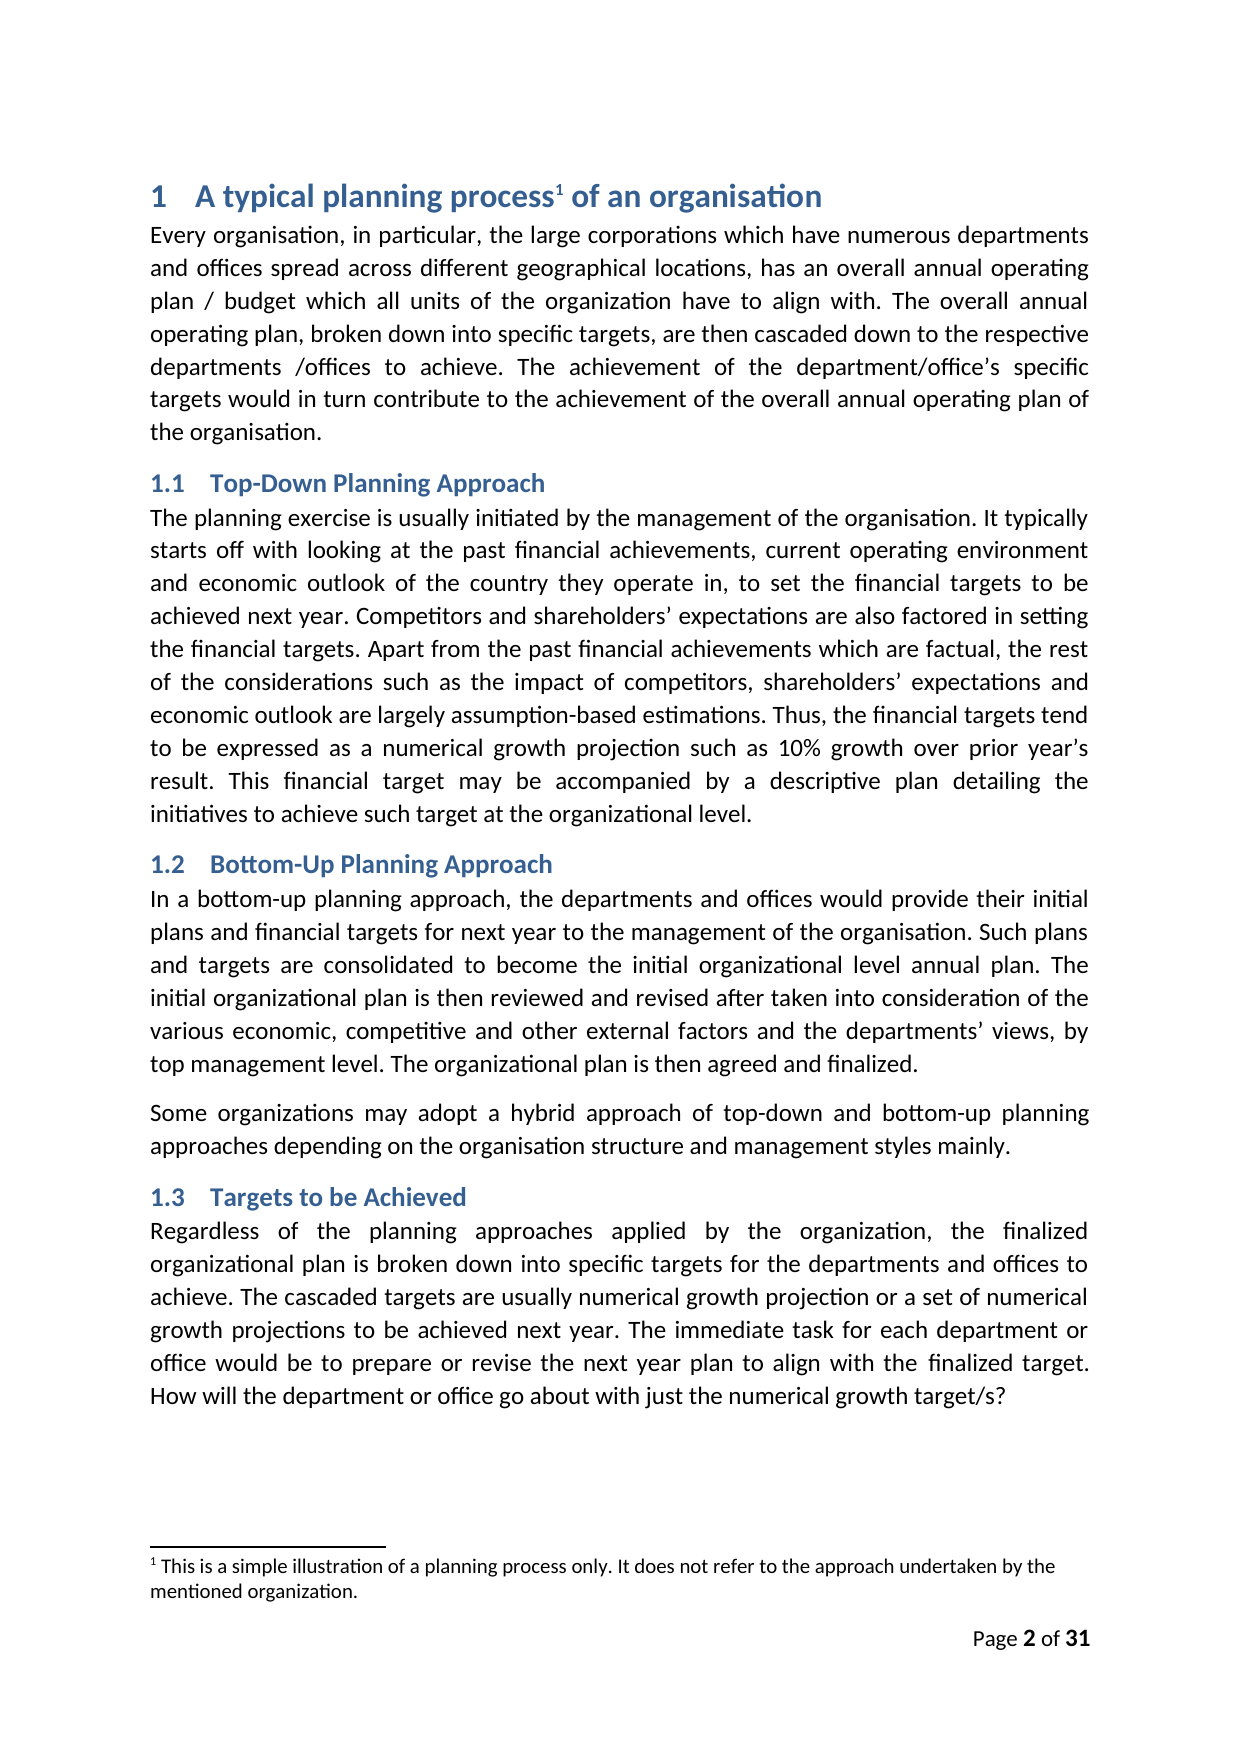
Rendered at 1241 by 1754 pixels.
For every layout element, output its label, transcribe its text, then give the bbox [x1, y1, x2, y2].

text The planning exercise is usually initiated by the management of the organisation. It typically starts off with looking at the past financial achievements, current operating environment and economic outlook of the country they operate in, to set the financial targets to be achieved next year. Competitors and shareholders’ expectations are also factored in setting the financial targets. Apart from the past financial achievements which are factual, the rest of the considerations such as the impact of competitors, shareholders’ expectations and economic outlook are largely assumption-based estimations. Thus, the financial targets tend to be expressed as a numerical growth projection such as 10% growth over prior year’s result. This financial target may be accompanied by a descriptive plan detailing the initiatives to achieve such target at the organizational level. [150, 502, 1090, 828]
subtitle A typical planning process of an organisation [150, 175, 1090, 216]
subtitle Top-Down Planning Approach [150, 466, 1090, 499]
text Some organizations may adopt a hybrid approach of top-down and bottom-up planning approaches depending on the organisation structure and management styles mainly. [150, 1097, 1090, 1161]
subtitle Targets to be Achieved [150, 1180, 1090, 1213]
text Regardless of the planning approaches applied by the organization, the finalized organizational plan is broken down into specific targets for the departments and offices to achieve. The cascaded targets are usually numerical growth projection or a set of numerical growth projections to be achieved next year. The immediate task for each department or office would be to prepare or revise the next year plan to align with the finalized target. How will the department or office go about with just the numerical growth target/s? [150, 1215, 1090, 1411]
subtitle Bottom-Up Planning Approach [150, 847, 1090, 881]
text In a bottom-up planning approach, the departments and offices would provide their initial plans and financial targets for next year to the management of the organisation. Such plans and targets are consolidated to become the initial organizational level annual plan. The initial organizational plan is then reviewed and revised after taken into consideration of the various economic, competitive and other external factors and the departments’ views, by top management level. The organizational plan is then agreed and finalized. [150, 883, 1090, 1078]
text Every organisation, in particular, the large corporations which have numerous departments and offices spread across different geographical locations, has an overall annual operating plan / budget which all units of the organization have to align with. The overall annual operating plan, broken down into specific targets, are then cascaded down to the respective departments /offices to achieve. The achievement of the department/office’s specific targets would in turn contribute to the achievement of the overall annual operating plan of the organisation. [150, 219, 1090, 447]
